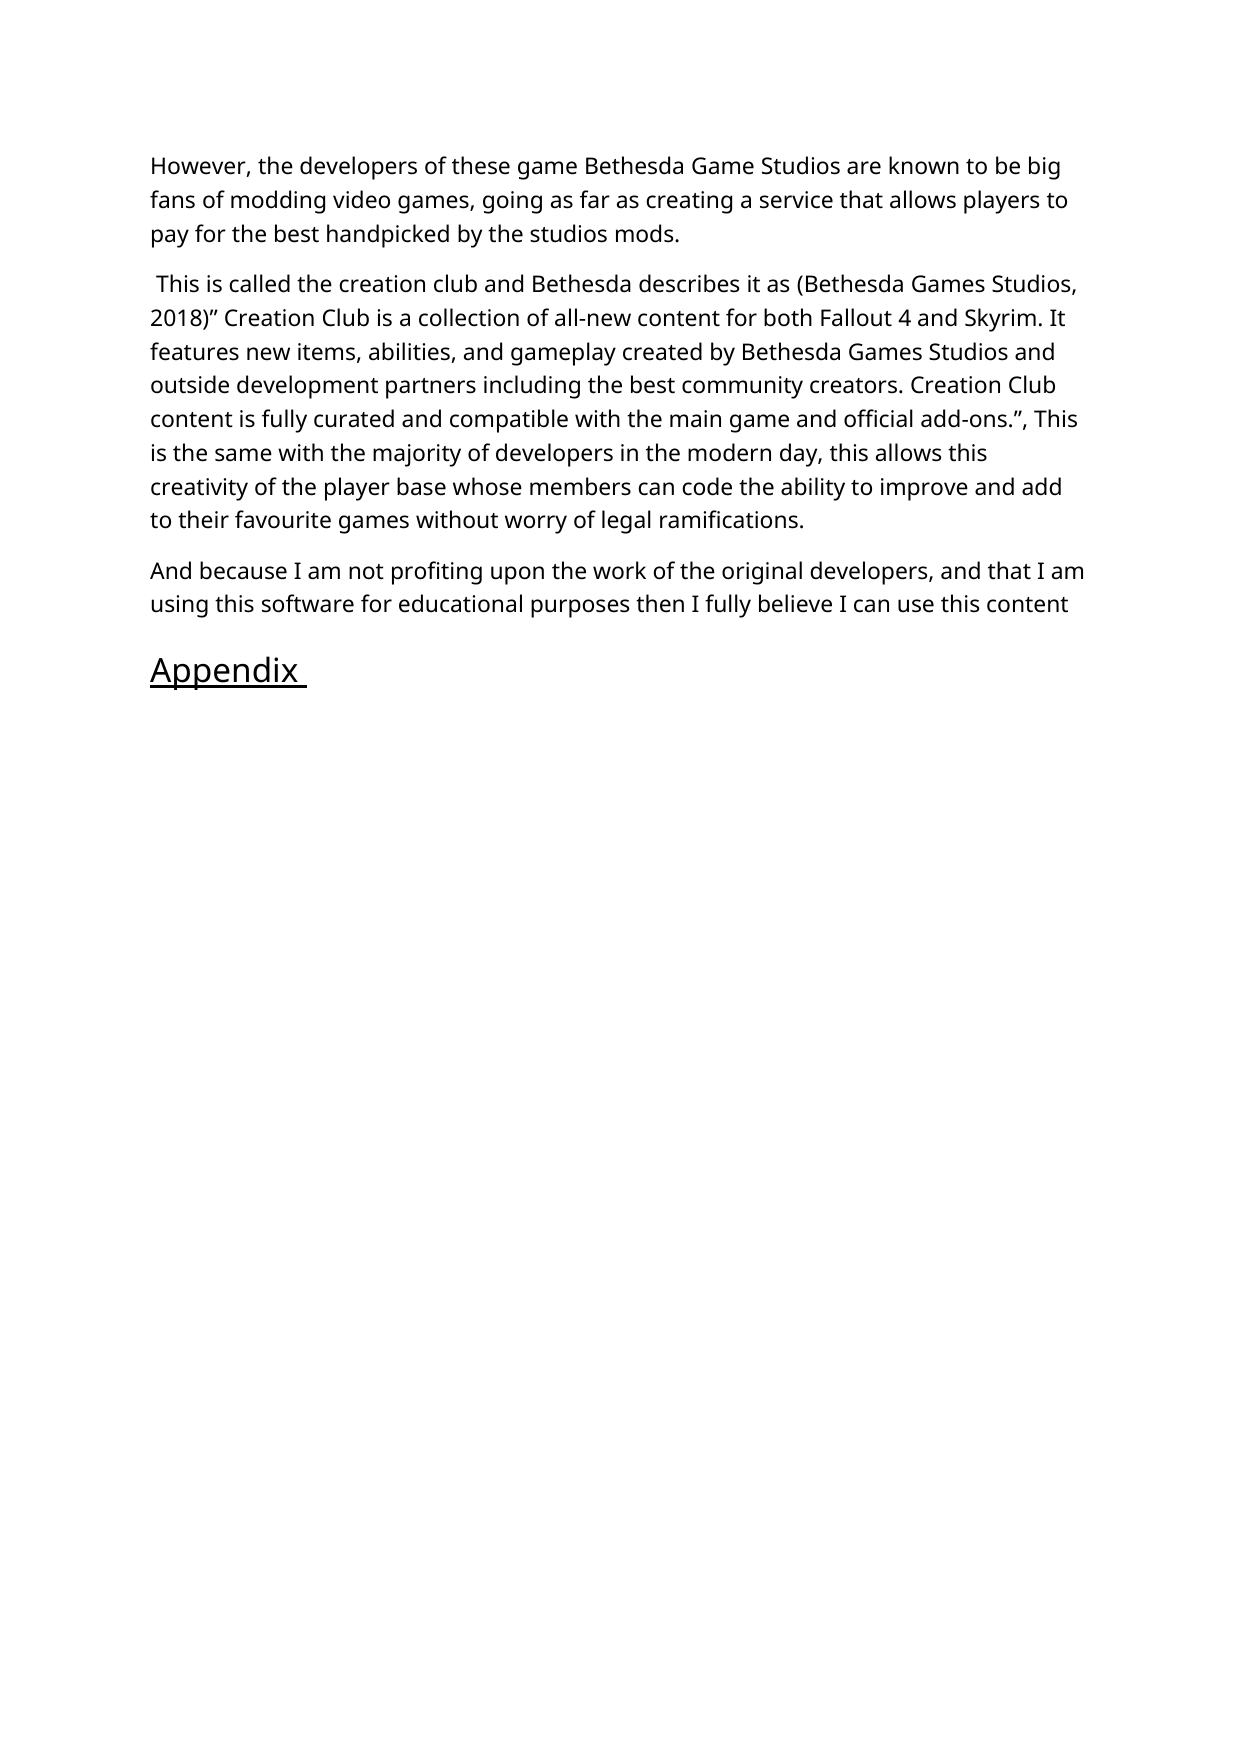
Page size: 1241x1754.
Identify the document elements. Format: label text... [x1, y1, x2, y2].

text This is called the creation club and Bethesda describes it as ” Creation Club is a collection of all-new content for both Fallout 4 and Skyrim. It features new items, abilities, and gameplay created by Bethesda Games Studios and outside development partners including the best community creators. Creation Club content is fully curated and compatible with the main game and official add-ons.”, This is the same with the majority of developers in the modern day, this allows this creativity of the player base whose members can code the ability to improve and add to their favourite games without worry of legal ramifications. [150, 268, 1090, 535]
text And because I am not profiting upon the work of the original developers, and that I am using this software for educational purposes then I fully believe I can use this content [150, 554, 1090, 619]
subtitle Appendix [150, 647, 1090, 692]
text However, the developers of these game Bethesda Game Studios are known to be big fans of modding video games, going as far as creating a service that allows players to pay for the best handpicked by the studios mods. [150, 150, 1090, 249]
